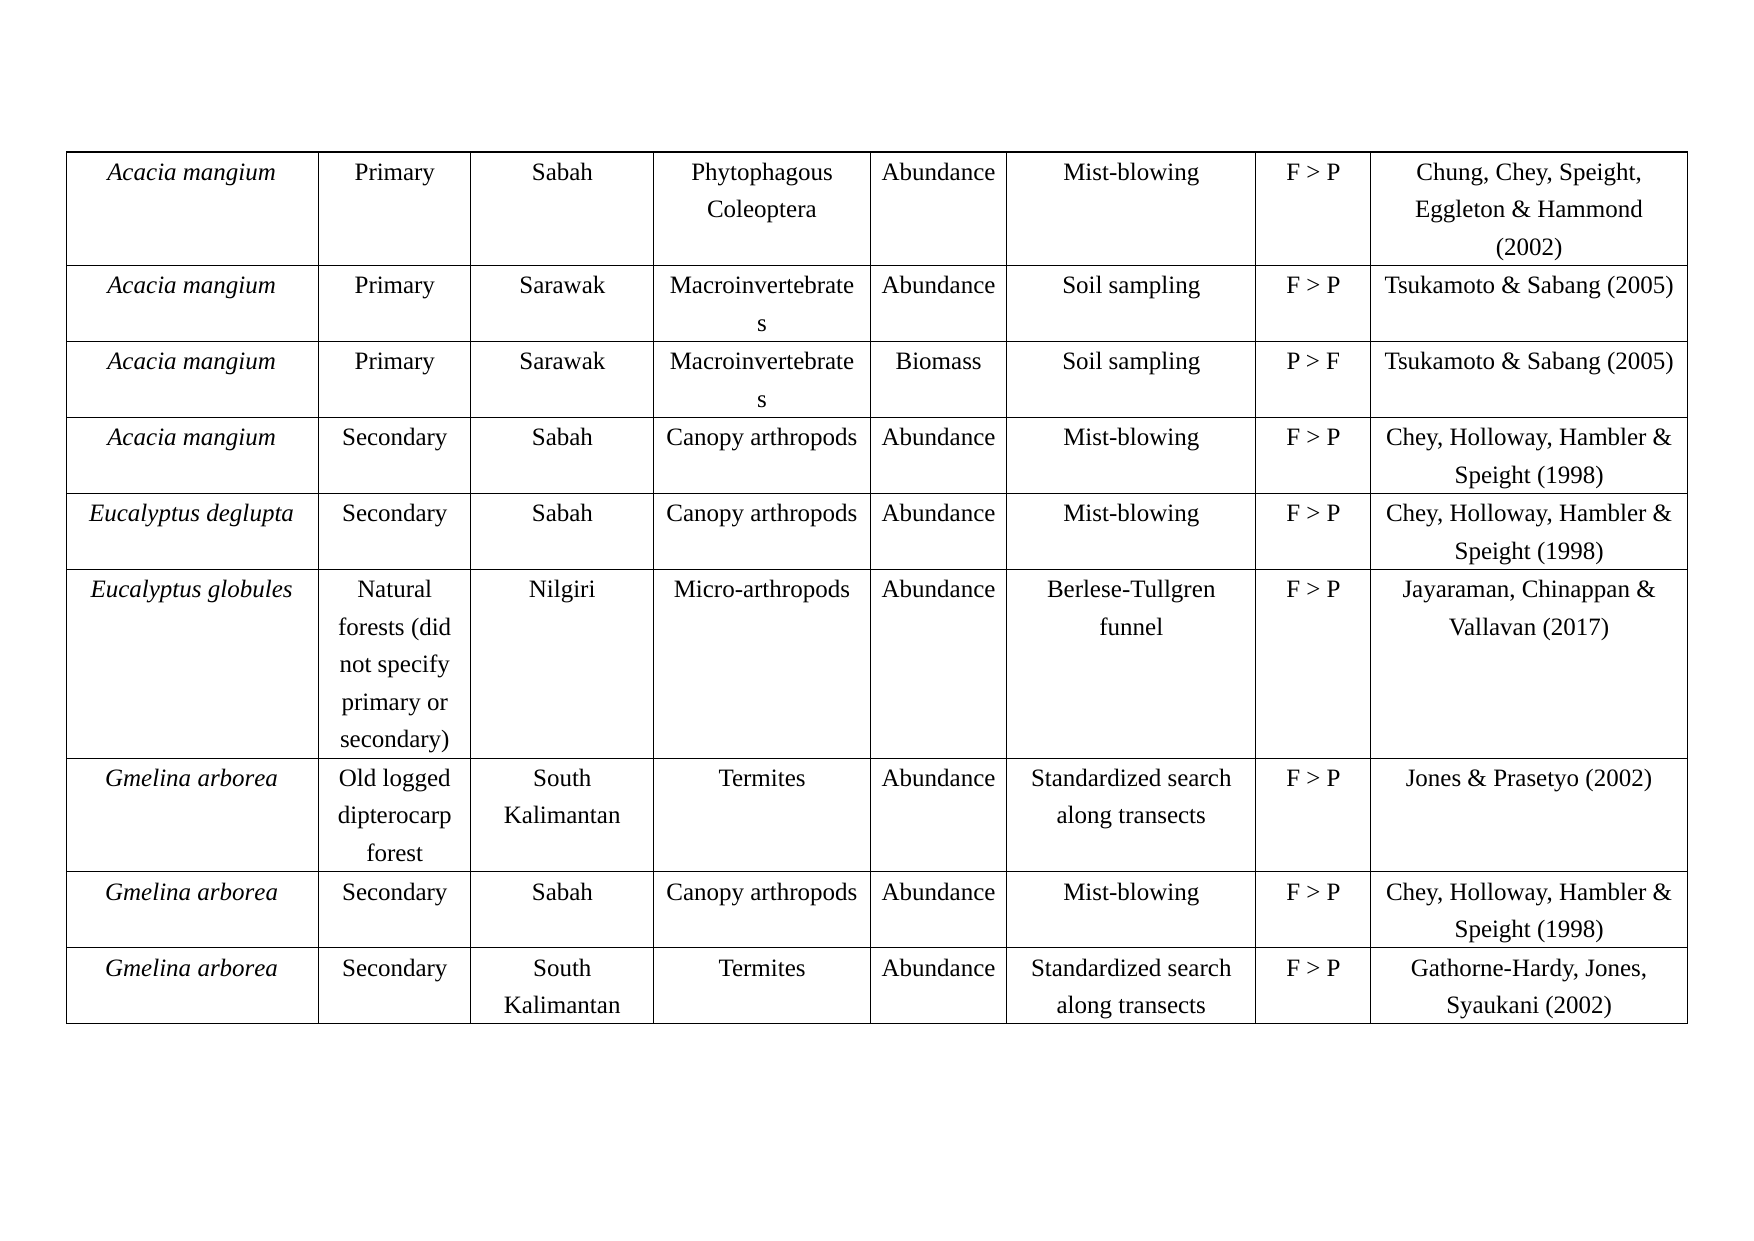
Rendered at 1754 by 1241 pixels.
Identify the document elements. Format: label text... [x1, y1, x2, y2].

table_cell Nilgiri [471, 570, 653, 758]
table_cell South Kalimantan [471, 948, 653, 1023]
table_cell F > P [1256, 418, 1370, 493]
table_cell Mist-blowing [1007, 153, 1255, 265]
table_cell Gmelina arborea [67, 948, 318, 1023]
table_cell F > P [1256, 872, 1370, 947]
table_cell Canopy arthropods [654, 418, 870, 493]
table_cell Chey, Holloway, Hambler & Speight (1998) [1371, 494, 1687, 569]
table_cell Eucalyptus globules [67, 570, 318, 758]
table_cell South Kalimantan [471, 759, 653, 871]
table_cell Abundance [871, 418, 1006, 493]
table_cell Abundance [871, 872, 1006, 947]
table_cell Termites [654, 948, 870, 1023]
table_cell Primary [319, 266, 470, 341]
table_cell Secondary [319, 872, 470, 947]
table_cell Primary [319, 342, 470, 417]
table_cell Mist-blowing [1007, 494, 1255, 569]
table_cell Mist-blowing [1007, 872, 1255, 947]
table_cell F > P [1256, 494, 1370, 569]
table_cell Macroinvertebrates [654, 266, 870, 341]
table_cell Sabah [471, 494, 653, 569]
table_cell Standardized search along transects [1007, 759, 1255, 871]
table_cell Abundance [871, 570, 1006, 758]
table_cell Canopy arthropods [654, 494, 870, 569]
table_cell Secondary [319, 494, 470, 569]
table_cell Sabah [471, 153, 653, 265]
table_cell F > P [1256, 948, 1370, 1023]
table_cell Jones & Prasetyo (2002) [1371, 759, 1687, 871]
table_cell Secondary [319, 418, 470, 493]
table_cell Abundance [871, 153, 1006, 265]
table_cell Sabah [471, 872, 653, 947]
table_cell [1371, 153, 1687, 265]
table_cell F > P [1256, 153, 1370, 265]
table_cell Chey, Holloway, Hambler & Speight (1998) [1371, 872, 1687, 947]
table_cell Abundance [871, 759, 1006, 871]
table_cell Phytophagous Coleoptera [654, 153, 870, 265]
table_cell Termites [654, 759, 870, 871]
table_cell Abundance [871, 494, 1006, 569]
table_cell Standardized search along transects [1007, 948, 1255, 1023]
table_cell Secondary [319, 948, 470, 1023]
table_cell Acacia mangium [67, 153, 318, 265]
table_cell Sabah [471, 418, 653, 493]
table_cell Berlese-Tullgren funnel [1007, 570, 1255, 758]
table_cell Eucalyptus deglupta [67, 494, 318, 569]
table_cell F > P [1256, 570, 1370, 758]
table_cell Macroinvertebrates [654, 342, 870, 417]
table_cell Jayaraman, Chinappan & Vallavan (2017) [1371, 570, 1687, 758]
table_cell F > P [1256, 759, 1370, 871]
table_cell Mist-blowing [1007, 418, 1255, 493]
table_cell Sarawak [471, 342, 653, 417]
table_cell Chey, Holloway, Hambler & Speight (1998) [1371, 418, 1687, 493]
table_cell Soil sampling [1007, 342, 1255, 417]
table_cell Primary [319, 153, 470, 265]
table_cell Old logged dipterocarp forest [319, 759, 470, 871]
table_cell Acacia mangium [67, 342, 318, 417]
table_cell F > P [1256, 266, 1370, 341]
table_cell Sarawak [471, 266, 653, 341]
table_cell Tsukamoto & Sabang (2005) [1371, 342, 1687, 417]
table_cell Gmelina arborea [67, 872, 318, 947]
table_cell Acacia mangium [67, 266, 318, 341]
table_cell Abundance [871, 266, 1006, 341]
table_cell Abundance [871, 948, 1006, 1023]
table_cell Natural forests (did not specify primary or secondary) [319, 570, 470, 758]
table_cell Tsukamoto & Sabang (2005) [1371, 266, 1687, 341]
table_cell Biomass [871, 342, 1006, 417]
table_cell Gmelina arborea [67, 759, 318, 871]
table_cell Gathorne-Hardy, Jones, Syaukani (2002) [1371, 948, 1687, 1023]
table_cell Soil sampling [1007, 266, 1255, 341]
table_cell P > F [1256, 342, 1370, 417]
table_cell Acacia mangium [67, 418, 318, 493]
table_cell Canopy arthropods [654, 872, 870, 947]
table_cell Micro-arthropods [654, 570, 870, 758]
